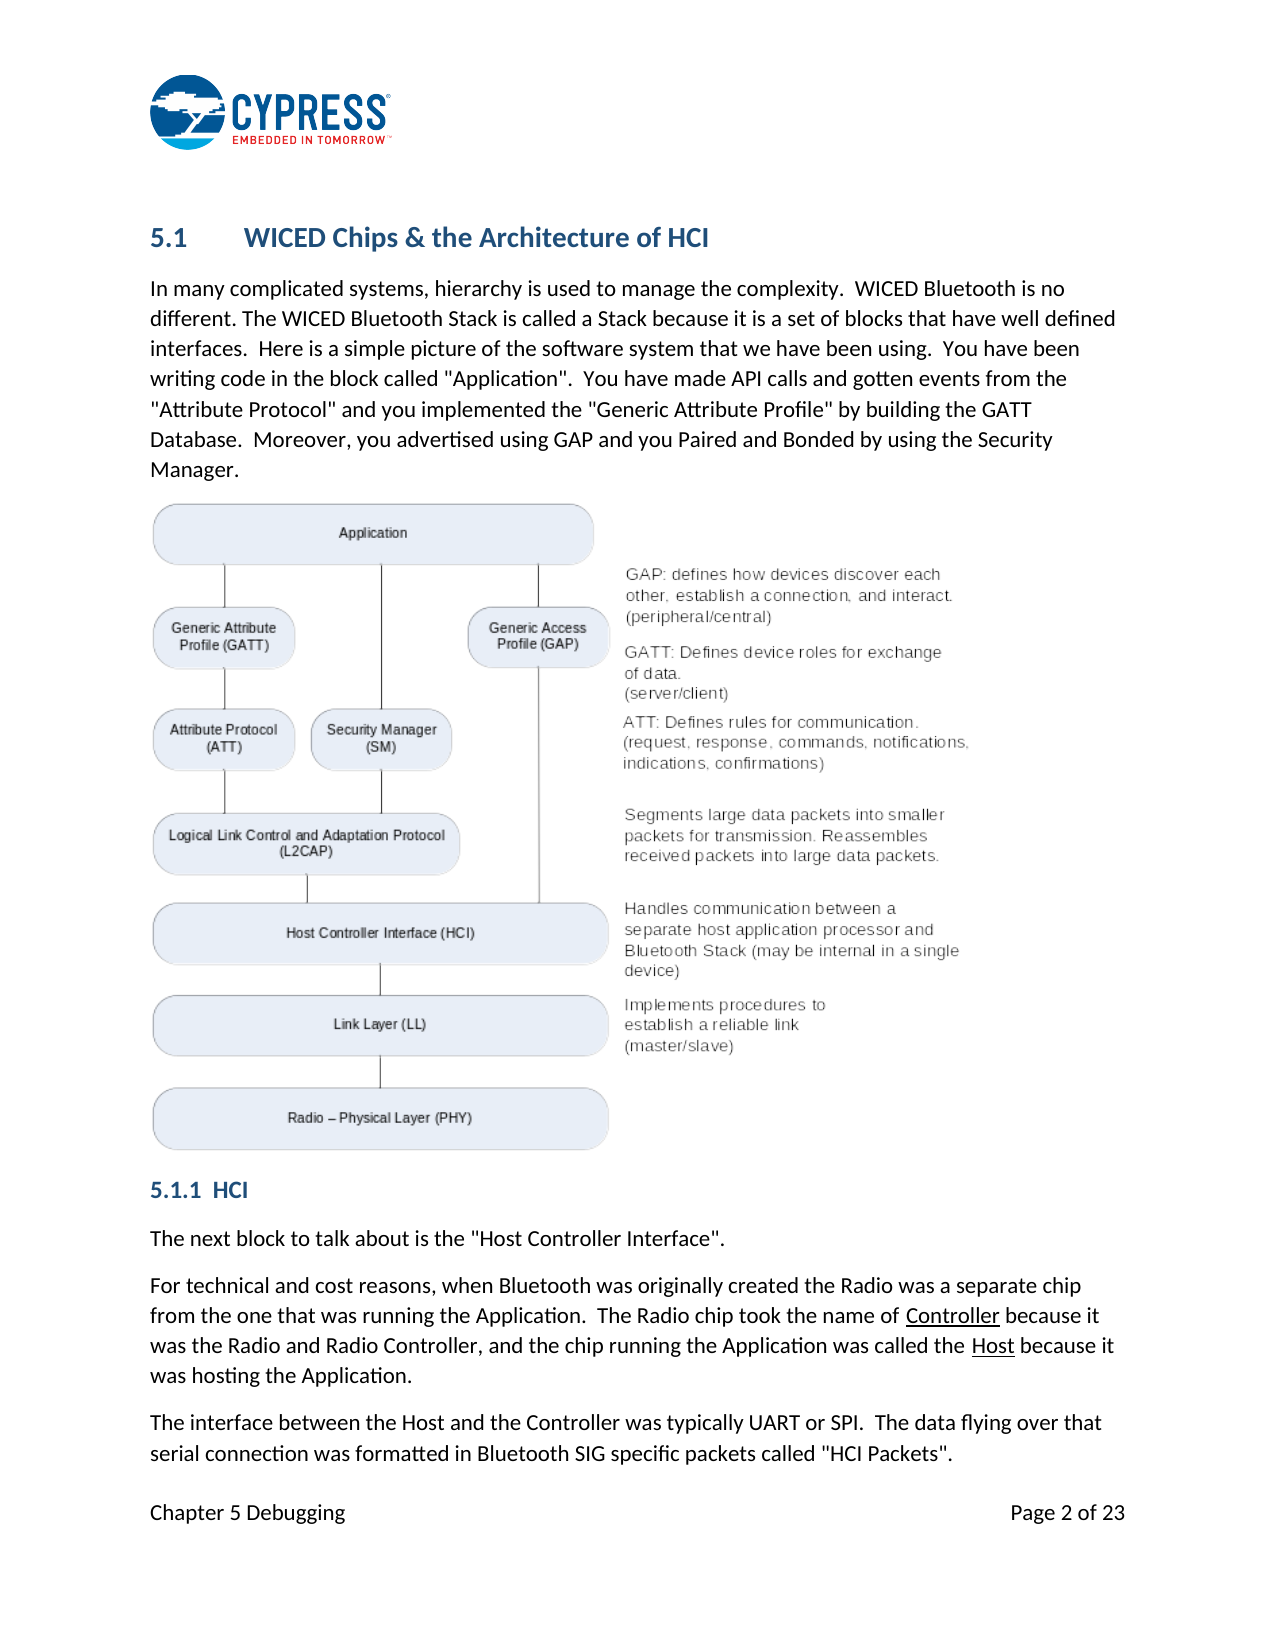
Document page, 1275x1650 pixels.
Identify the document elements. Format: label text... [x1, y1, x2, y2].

text For technical and cost reasons, when Bluetooth was originally created the Radio was a separate chip from the one that was running the Application. The Radio chip took the name of Controller because it was the Radio and Radio Controller, and the chip running the Application was called the Host because it was hosting the Application. [150, 1271, 1125, 1390]
text The next block to talk about is the "Host Controller Interface". [150, 1224, 1125, 1252]
subtitle WICED Chips & the Architecture of HCI [150, 219, 1125, 254]
text In many complicated systems, hierarchy is used to manage the complexity. WICED Bluetooth is no different. The WICED Bluetooth Stack is called a Stack because it is a set of blocks that have well defined interfaces. Here is a simple picture of the software system that we have been using. You have been writing code in the block called "Application". You have made API calls and gotten events from the "Attribute Protocol" and you implemented the "Generic Attribute Profile" by building the GATT Database. Moreover, you advertised using GAP and you Paired and Bonded by using the Security Manager. [150, 274, 1125, 483]
subtitle HCI [112, 1174, 1125, 1205]
text The interface between the Host and the Controller was typically UART or SPI. The data flying over that serial connection was formatted in Bluetooth SIG specific packets called "HCI Packets". [150, 1408, 1125, 1467]
picture [150, 75, 392, 150]
